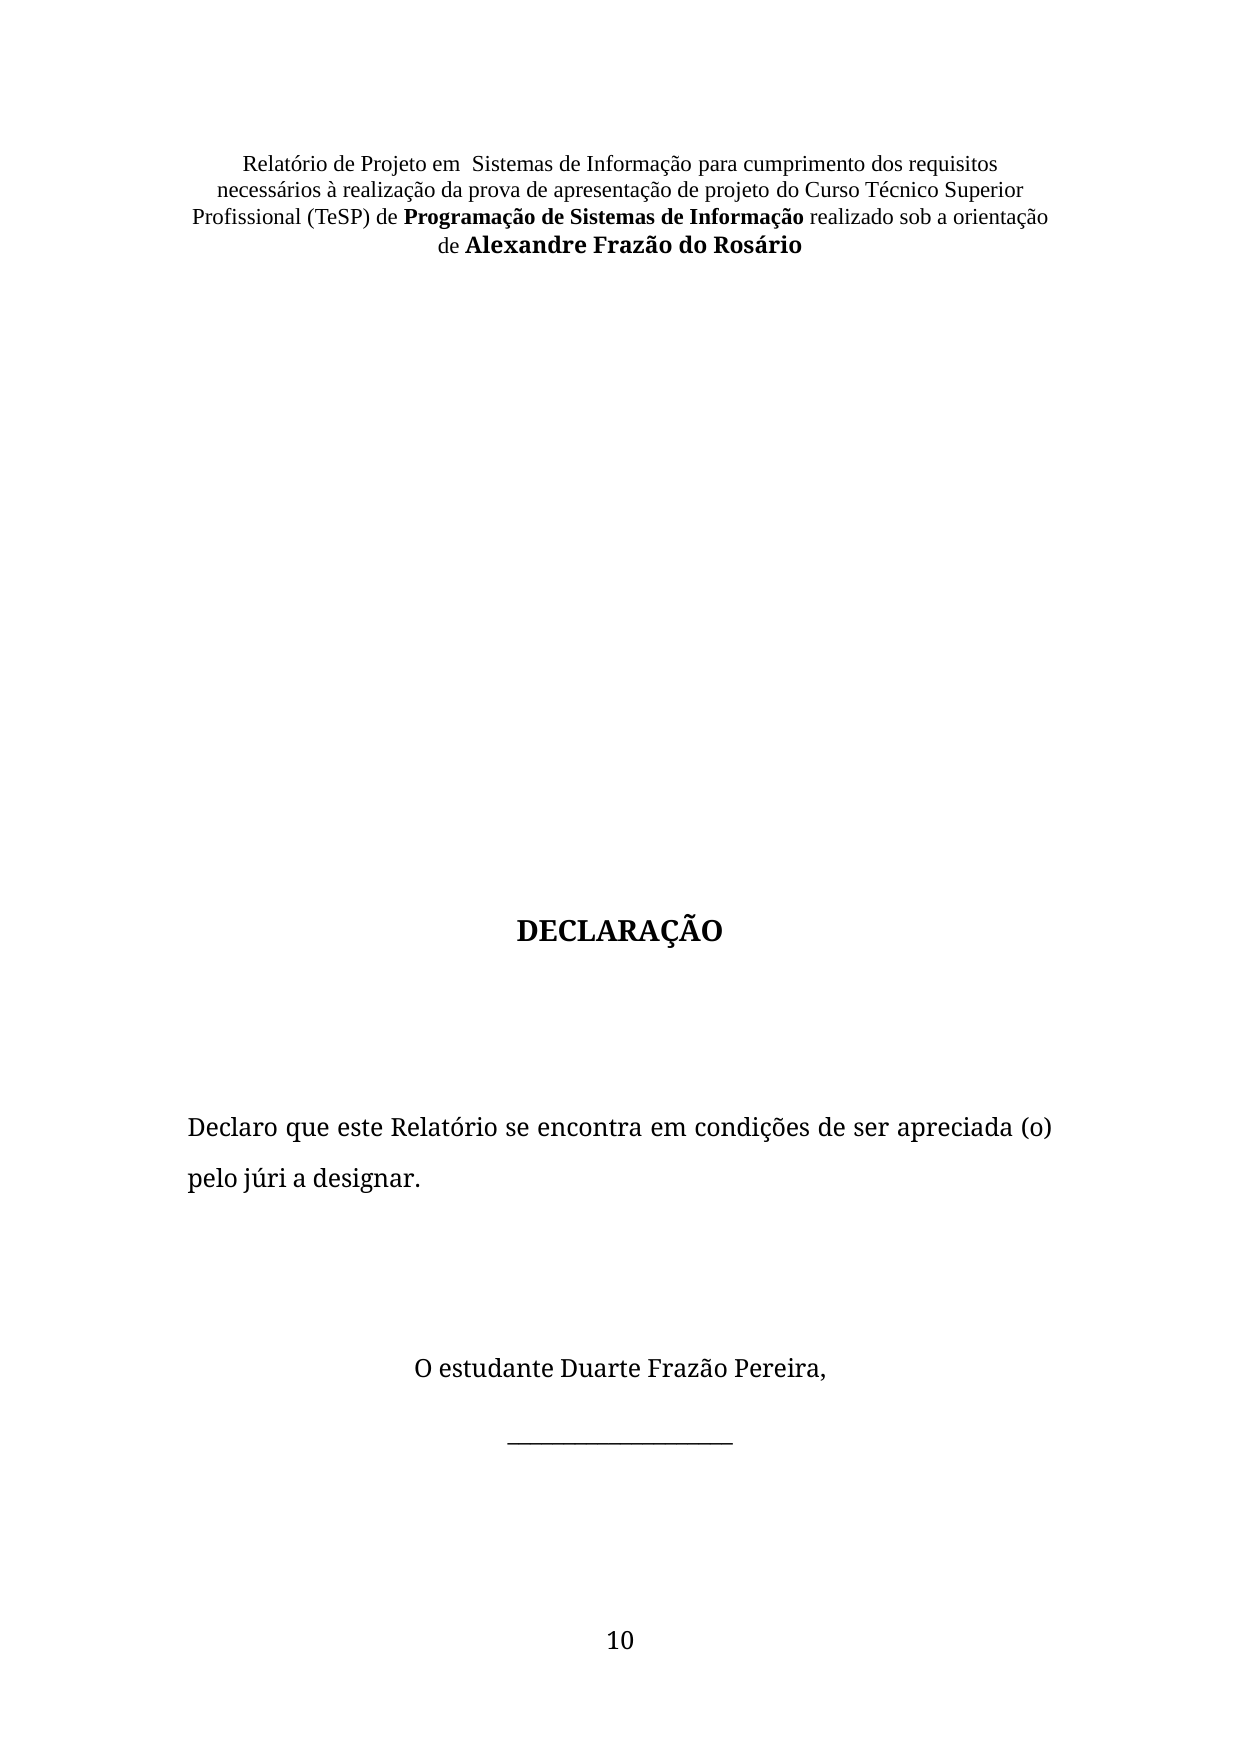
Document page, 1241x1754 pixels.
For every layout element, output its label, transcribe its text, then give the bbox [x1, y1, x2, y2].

text Declaro que este Relatório se encontra em condições de ser apreciada (o) pelo júri a designar. [187, 1109, 1053, 1194]
text O estudante Duarte Frazão Pereira, [187, 1351, 1053, 1385]
text Relatório de Projeto em Sistemas de Informação para cumprimento dos requisitos necessários à realização da prova de apresentação de projeto do Curso Técnico Superior Profissional (TeSP) de Programação de Sistemas de Informação realizado sob a orientação de Alexandre Frazão do Rosário [187, 150, 1053, 260]
text ____________________ [187, 1414, 1053, 1449]
text DECLARAÇÃO [187, 910, 1053, 950]
